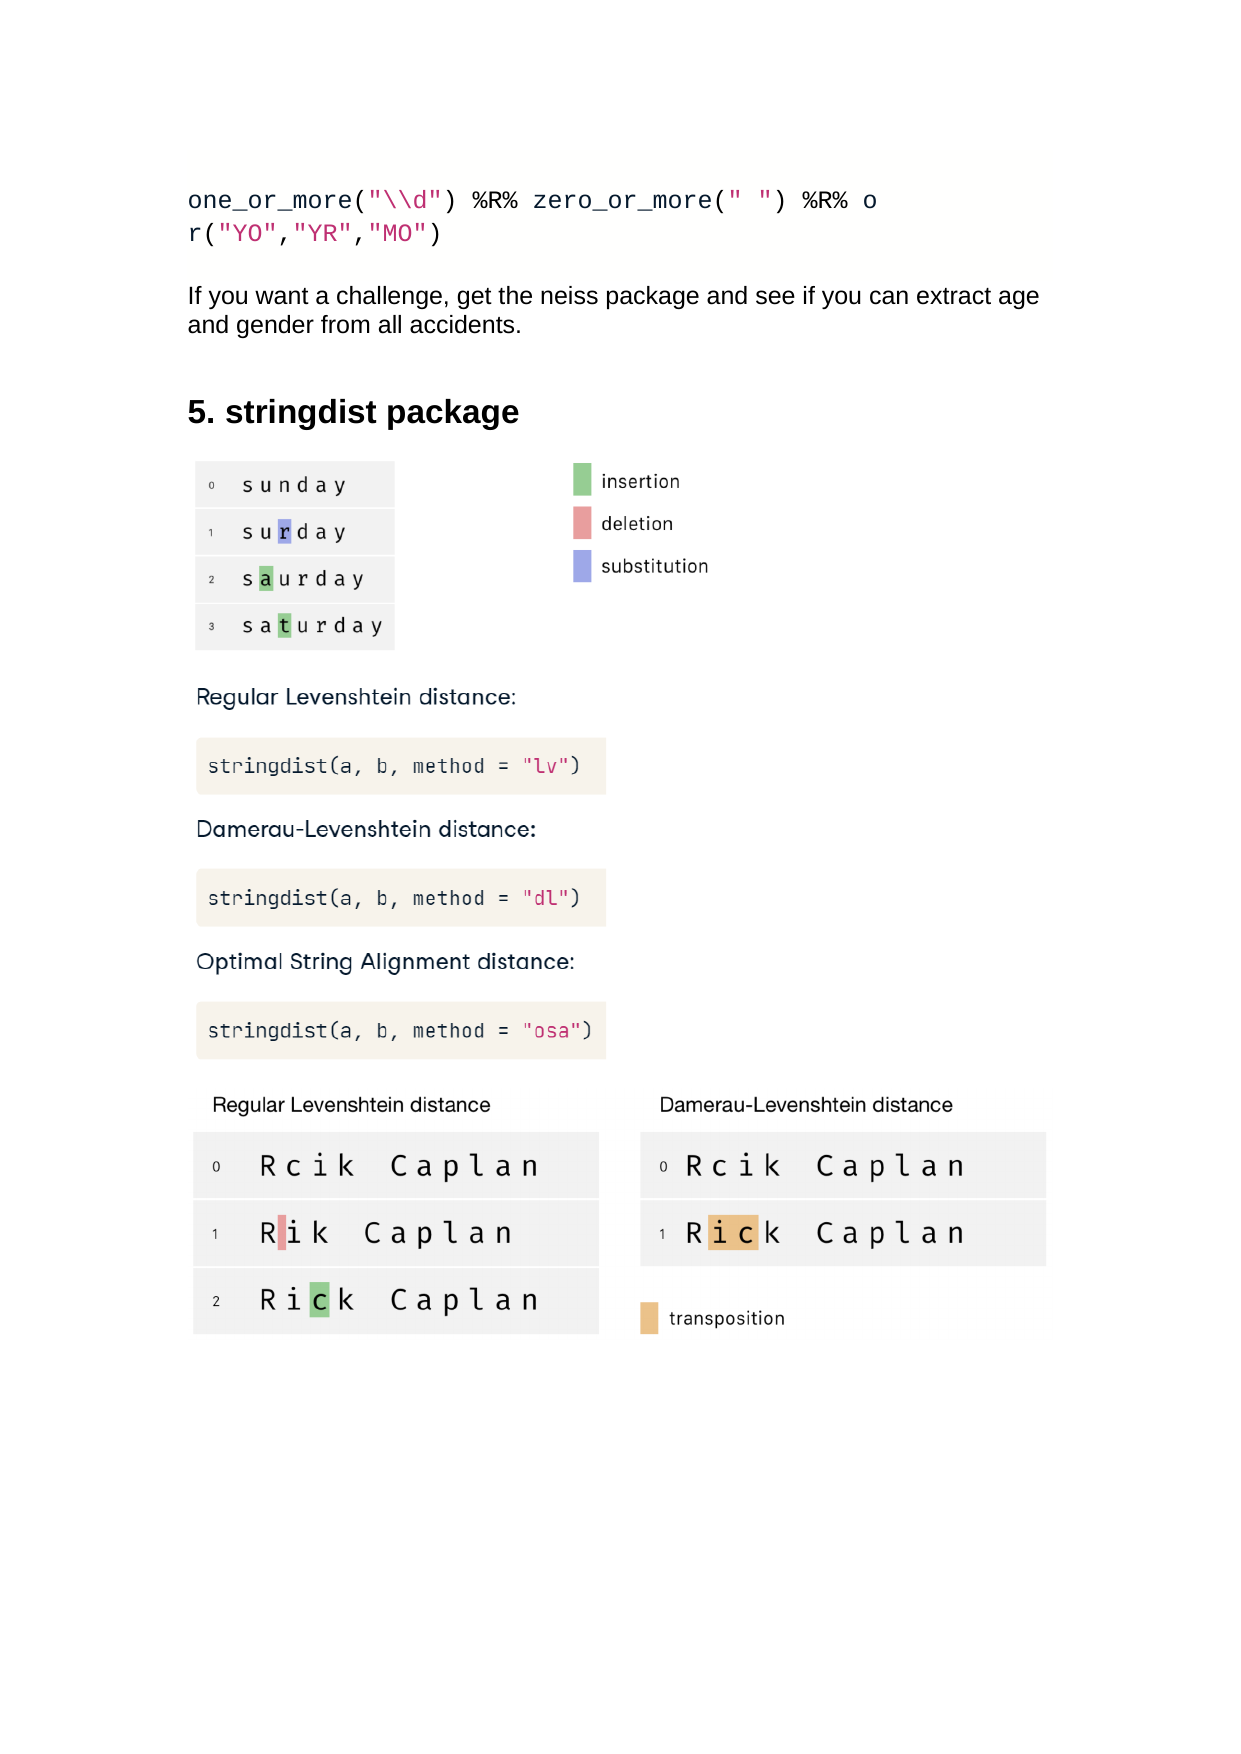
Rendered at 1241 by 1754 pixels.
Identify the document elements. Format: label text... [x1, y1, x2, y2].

text If you want a challenge, get the neiss package and see if you can extract age and gender from all accidents. [187, 281, 1053, 339]
picture [187, 682, 607, 1060]
picture [187, 459, 752, 654]
subtitle stringdist package [187, 392, 1053, 431]
text one_or_more("\\d") %R% zero_or_more(" ") %R% or("YO","YR","MO") [187, 183, 1053, 248]
picture [187, 1088, 1053, 1340]
